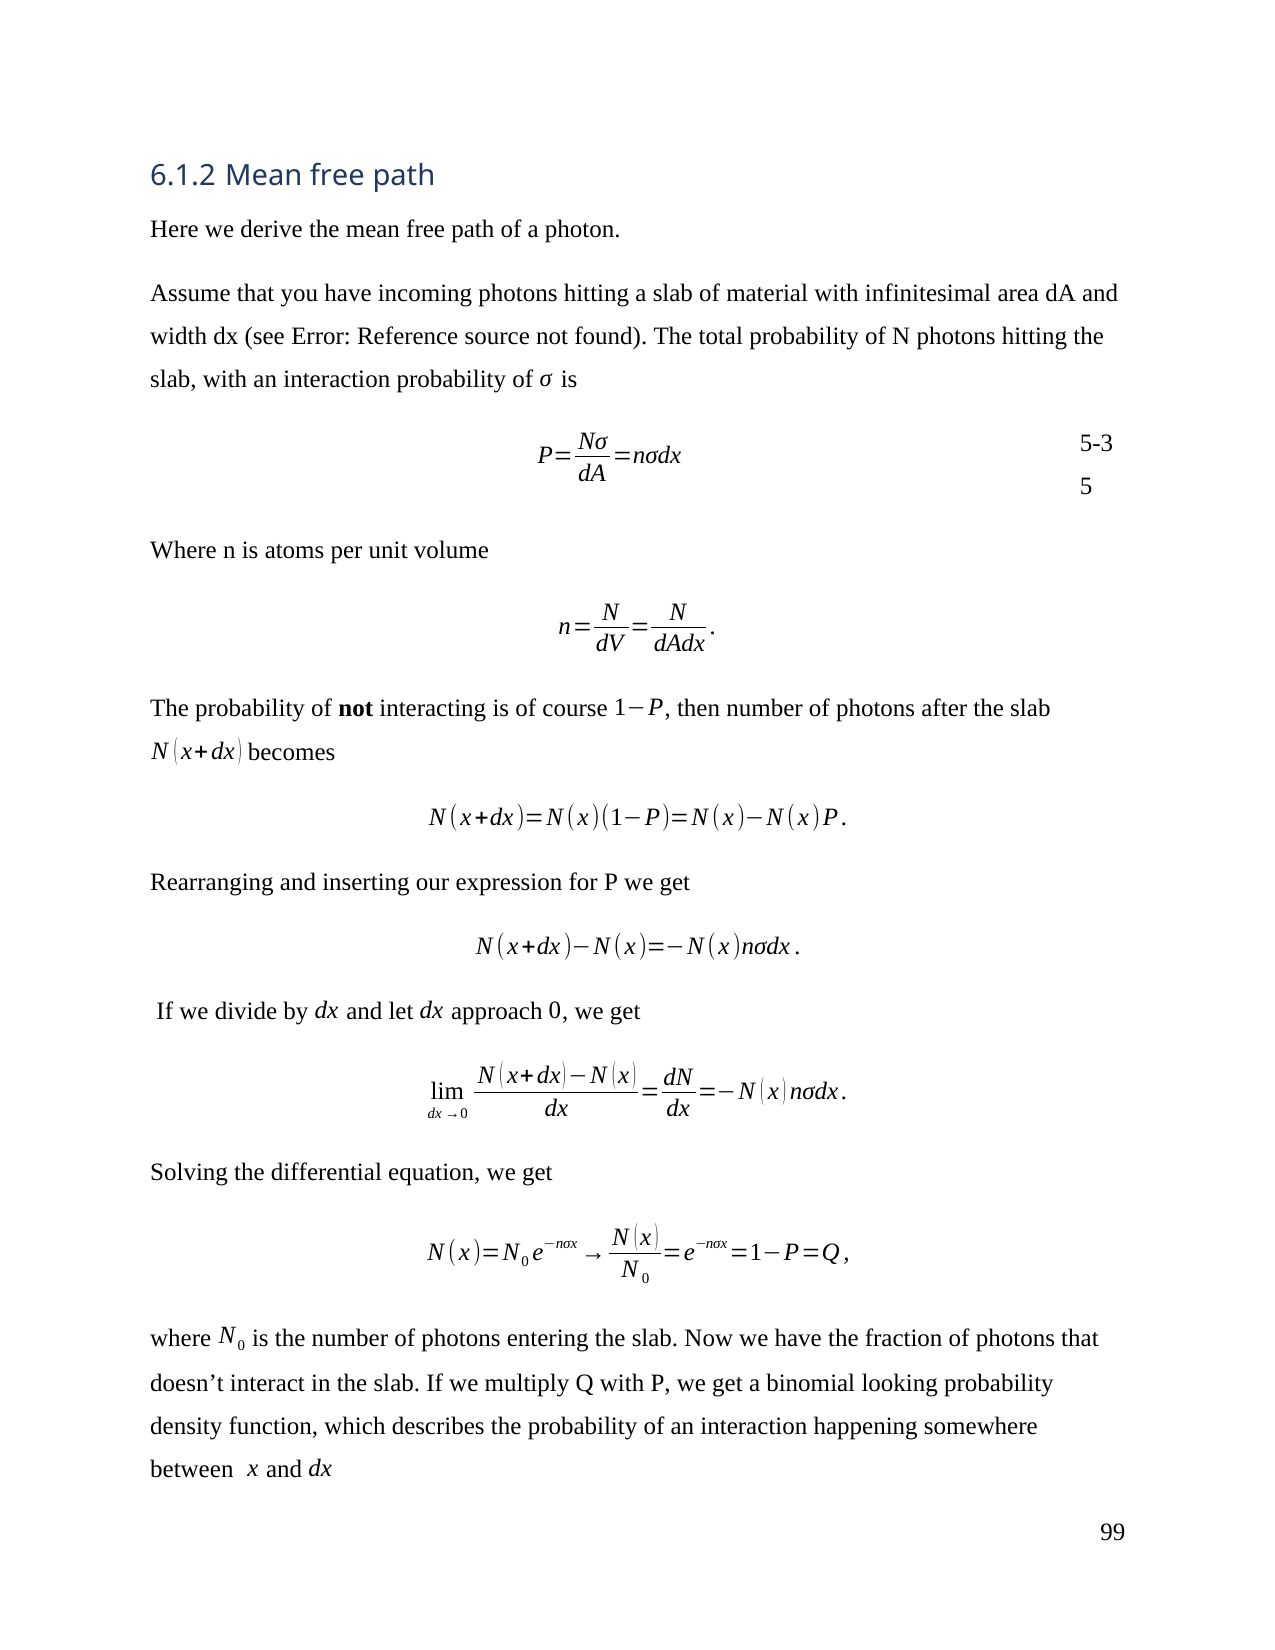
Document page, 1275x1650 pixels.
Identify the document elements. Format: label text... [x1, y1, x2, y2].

text The probability of not interacting is of course , then number of photons after the slab becomes [150, 693, 1125, 767]
subtitle Mean free path [150, 154, 1125, 194]
table_header [150, 428, 1068, 535]
text Solving the differential equation, we get [150, 1157, 1125, 1186]
text Where n is atoms per unit volume [150, 535, 1125, 563]
text Here we derive the mean free path of a photon. [150, 214, 1125, 242]
text where is the number of photons entering the slab. Now we have the fraction of photons that doesn’t interact in the slab. If we multiply Q with P, we get a binomial looking probability density function, which describes the probability of an interaction happening somewhere between and [150, 1322, 1125, 1483]
text If we divide by and let approach , we get [150, 996, 1125, 1025]
text Rearranging and inserting our expression for P we get [150, 867, 1125, 896]
